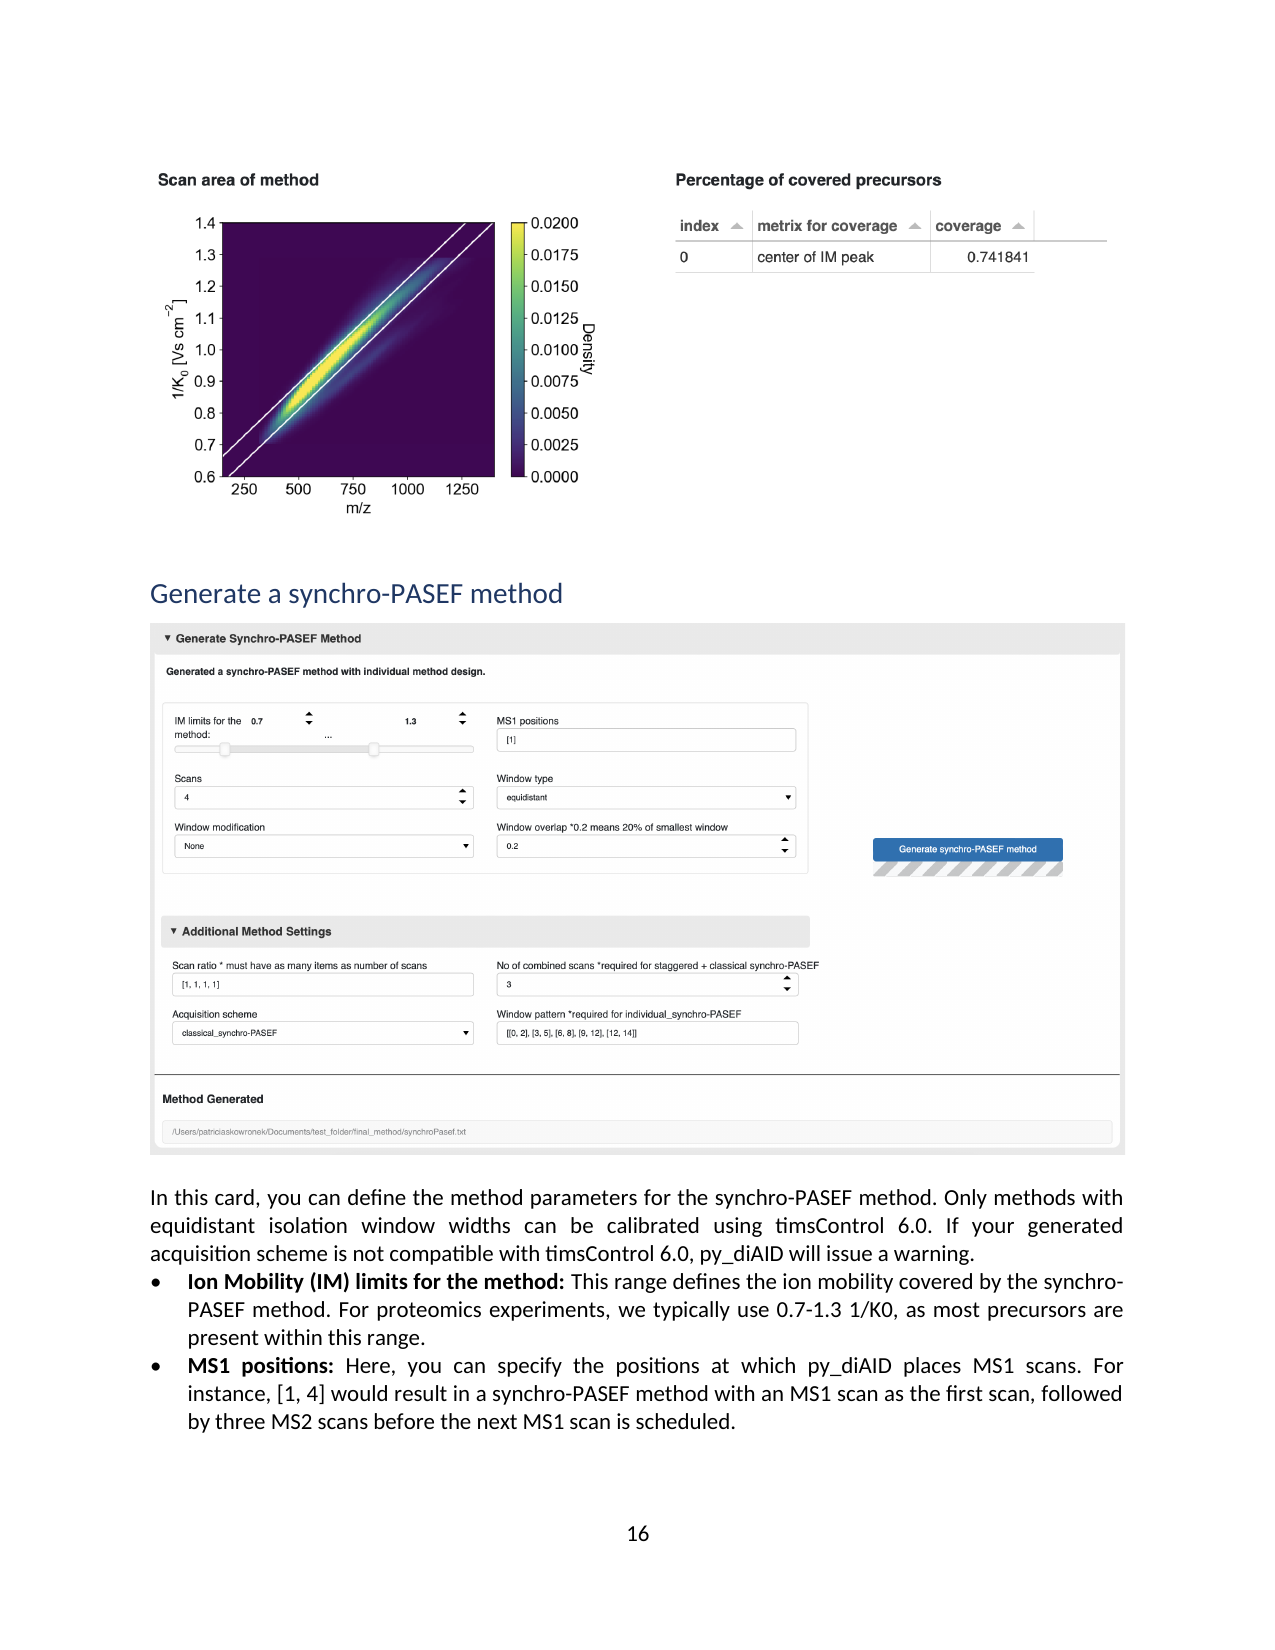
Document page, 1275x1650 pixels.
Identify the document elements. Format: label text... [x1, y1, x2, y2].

text In this card, you can define the method parameters for the synchro-PASEF method. Only methods with equidistant isolation window widths can be calibrated using timsControl 6.0. If your generated acquisition scheme is not compatible with timsControl 6.0, py_diAID will issue a warning. [150, 1183, 1125, 1267]
picture [150, 623, 1125, 1155]
subtitle Generate a synchro-PASEF method [150, 575, 1125, 611]
picture [150, 150, 1125, 535]
list MS1 positions: Here, you can specify the positions at which py_diAID places MS1 scans. For instance, [1, 4] would result in a synchro-PASEF method with an MS1 scan as the first scan, followed by three MS2 scans before the next MS1 scan is scheduled. [150, 1351, 1125, 1435]
list Ion Mobility (IM) limits for the method: This range defines the ion mobility covered by the synchro-PASEF method. For proteomics experiments, we typically use 0.7-1.3 1/K0, as most precursors are present within this range. [150, 1267, 1125, 1351]
